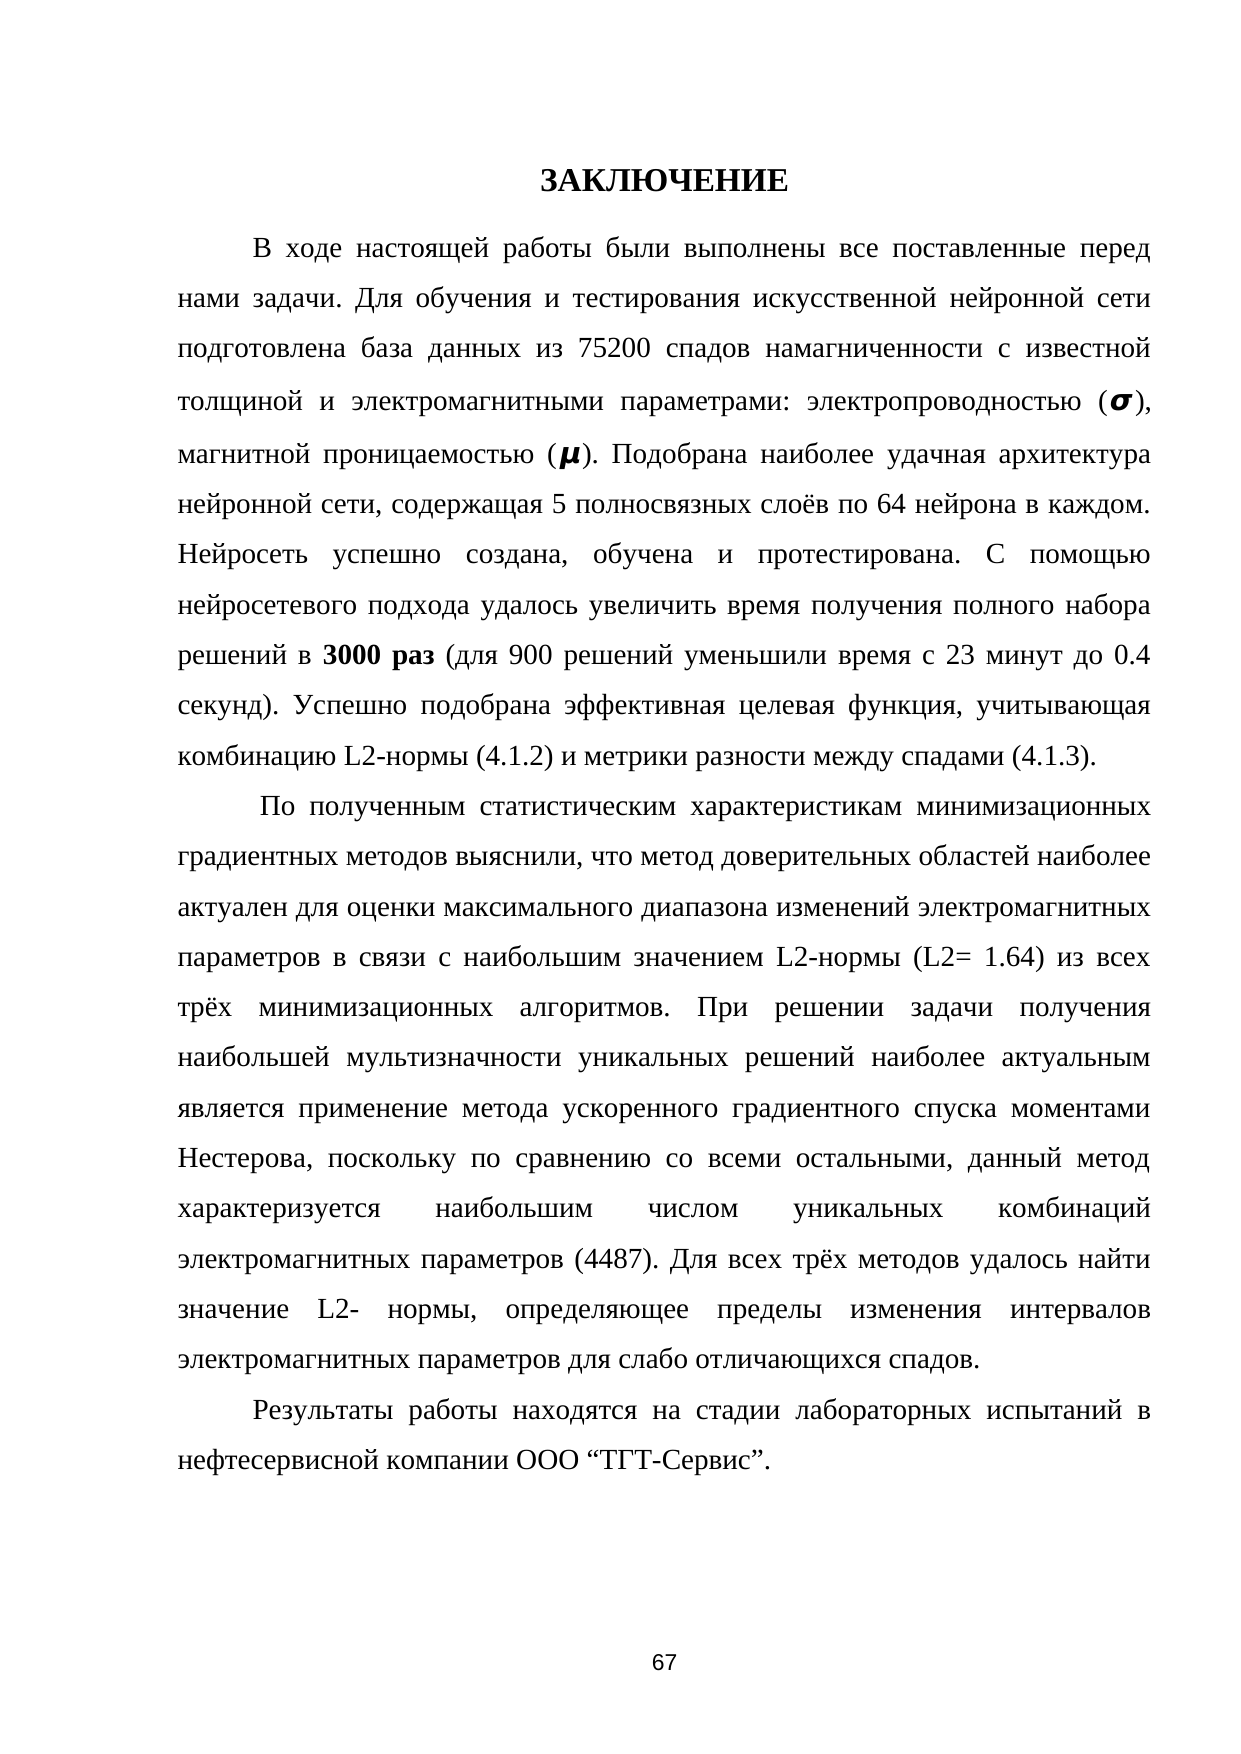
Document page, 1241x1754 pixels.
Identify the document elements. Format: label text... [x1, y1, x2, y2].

subtitle ЗАКЛЮЧЕНИЕ [177, 160, 1152, 198]
text По полученным статистическим характеристикам минимизационных градиентных методов выяснили, что метод доверительных областей наиболее актуален для оценки максимального диапазона изменений электромагнитных параметров в связи с наибольшим значением L2-нормы (L2= 1.64) из всех трёх минимизационных алгоритмов. При решении задачи получения наибольшей мультизначности уникальных решений наиболее актуальным является применение метода ускоренного градиентного спуска моментами Нестерова, поскольку по сравнению со всеми остальными, данный метод характеризуется наибольшим числом уникальных комбинаций электромагнитных параметров (4487). Для всех трёх методов удалось найти значение L2- нормы, определяющее пределы изменения интервалов электромагнитных параметров для слабо отличающихся спадов. [177, 788, 1152, 1375]
text В ходе настоящей работы были выполнены все поставленные перед нами задачи. Для обучения и тестирования искусственной нейронной сети подготовлена база данных из 75200 спадов намагниченности с известной толщиной и электромагнитными параметрами: электропроводностью (𝞼), магнитной проницаемостью (𝞵). Подобрана наиболее удачная архитектура нейронной сети, содержащая 5 полносвязных слоёв по 64 нейрона в каждом. Нейросеть успешно создана, обучена и протестирована. С помощью нейросетевого подхода удалось увеличить время получения полного набора решений в 3000 раз (для 900 решений уменьшили время с 23 минут до 0.4 секунд). Успешно подобрана эффективная целевая функция, учитывающая комбинацию L2-нормы (4.1.2) и метрики разности между спадами (4.1.3). [177, 230, 1152, 771]
text Результаты работы находятся на стадии лабораторных испытаний в нефтесервисной компании ООО “ТГТ-Сервис”. [177, 1392, 1152, 1476]
